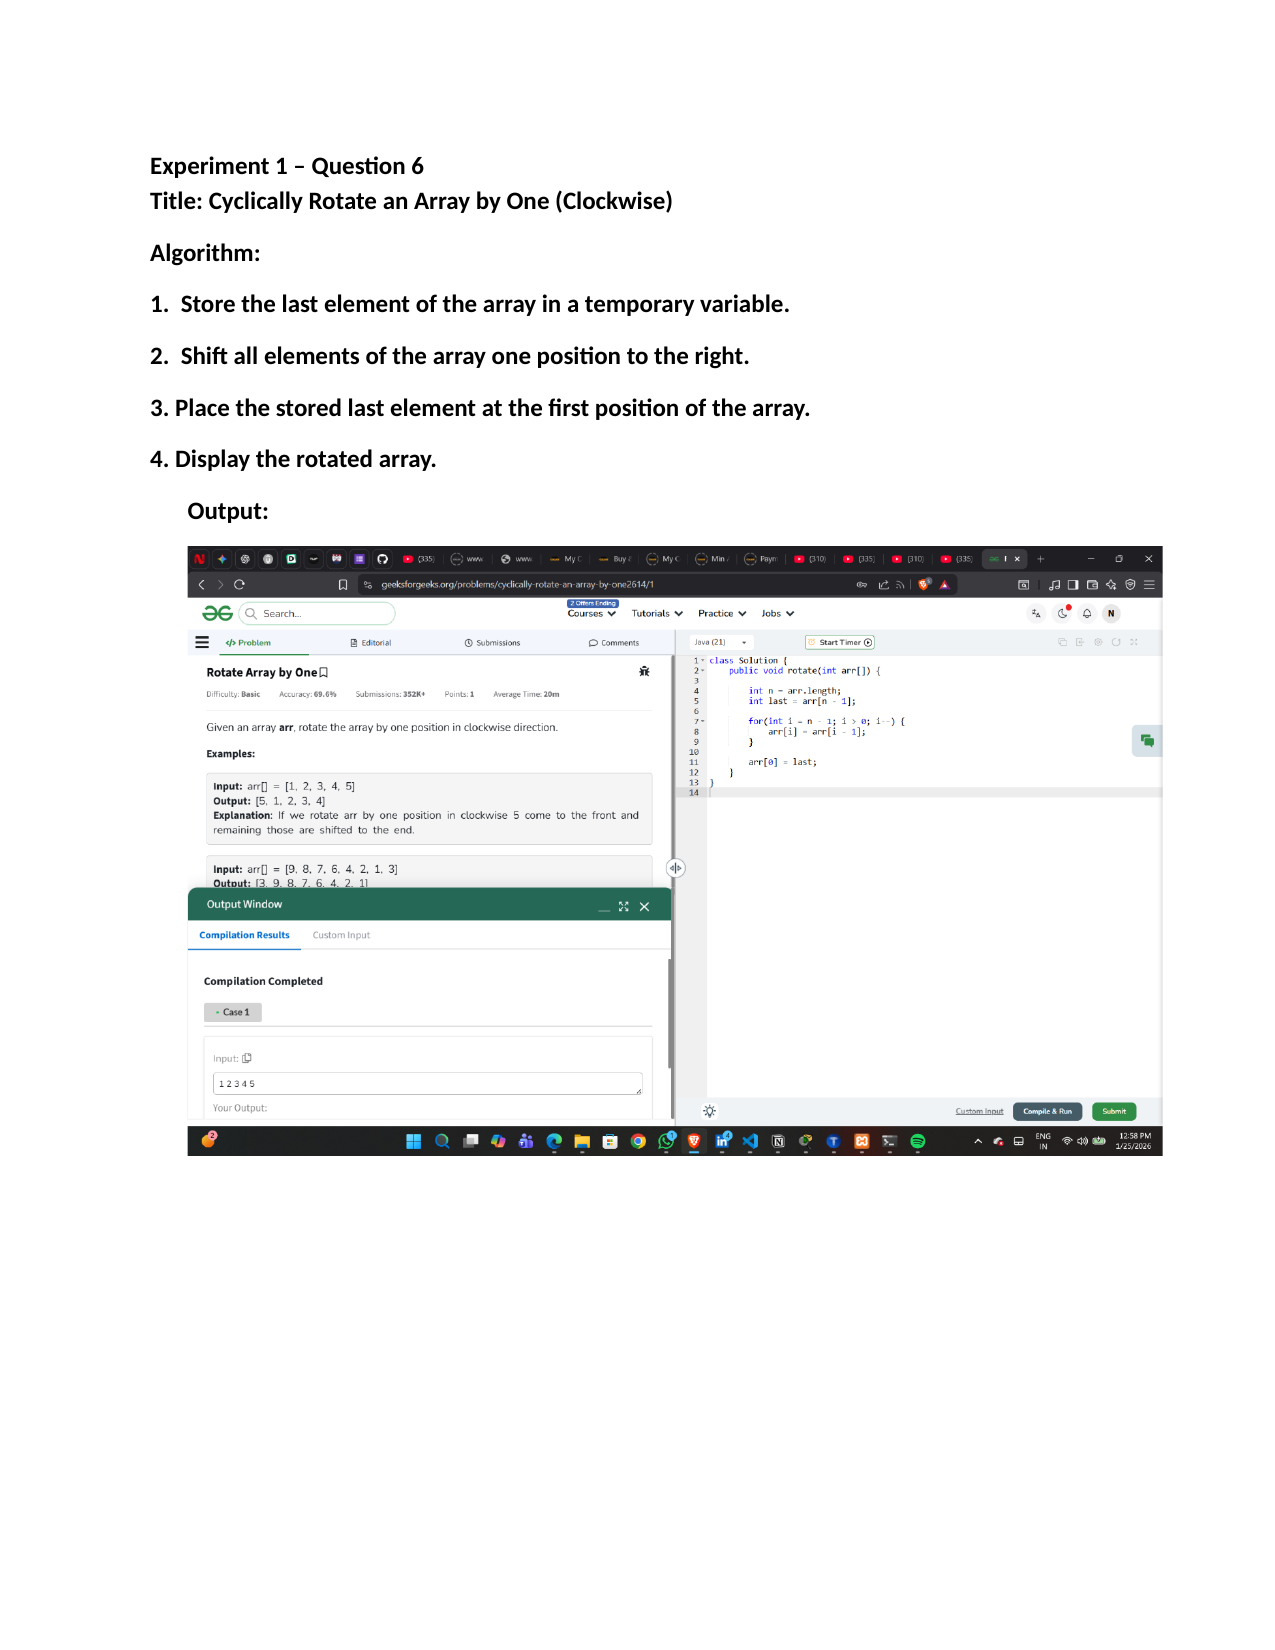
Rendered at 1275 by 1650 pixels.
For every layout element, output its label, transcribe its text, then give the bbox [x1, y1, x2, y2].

text Algorithm: [150, 237, 1125, 267]
text 1. Store the last element of the array in a temporary variable. [150, 288, 1125, 319]
text Output: [187, 495, 1125, 526]
text 4. Display the rotated array. [150, 443, 1125, 474]
text 3. Place the stored last element at the first position of the array. [150, 392, 1125, 422]
text Experiment 1 – Question 6 Title: Cyclically Rotate an Array by One (Clockwise) [150, 150, 1125, 216]
text 2. Shift all elements of the array one position to the right. [150, 340, 1125, 371]
picture [187, 546, 1163, 1156]
